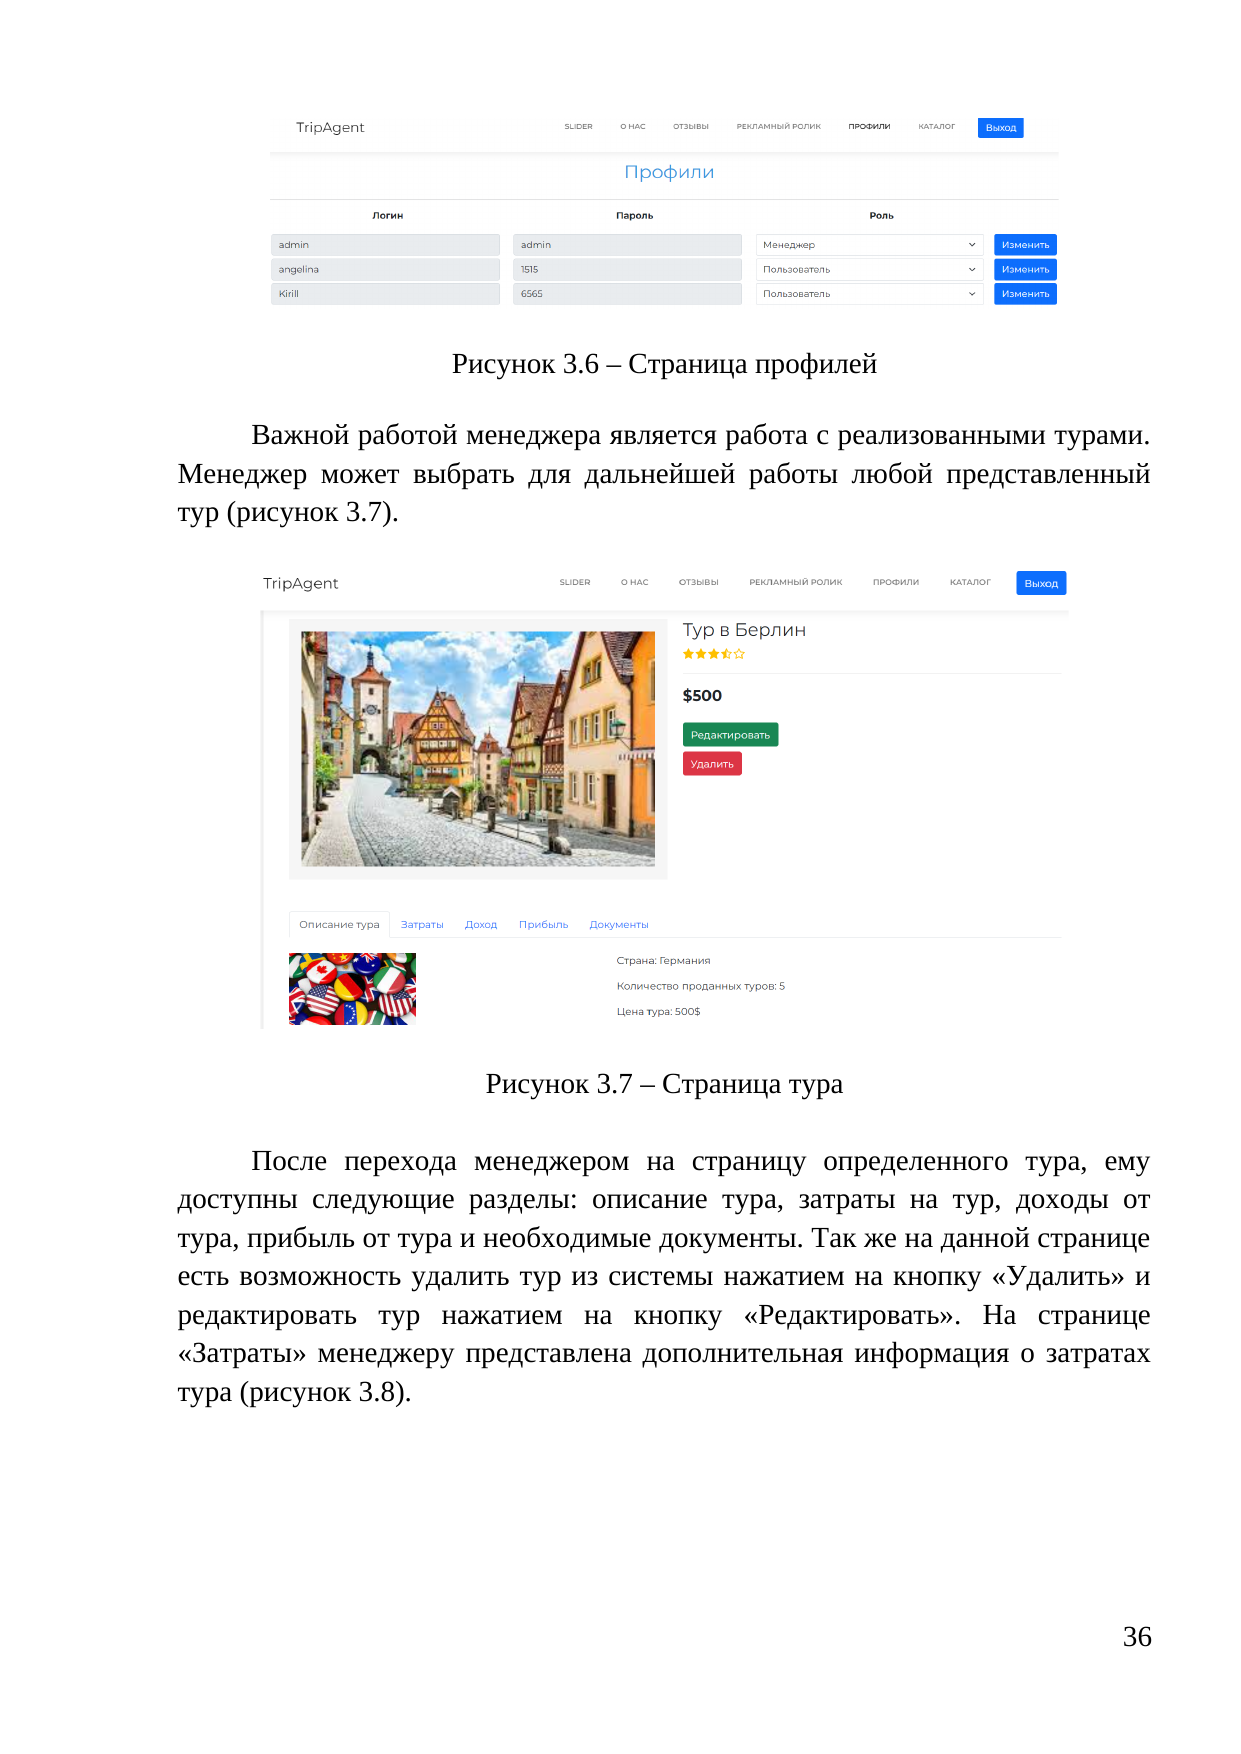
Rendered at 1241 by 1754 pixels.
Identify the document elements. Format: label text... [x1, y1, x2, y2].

text Рисунок 3.7 – Страница тура [177, 1066, 1152, 1099]
text Важной работой менеджера является работа с реализованными турами. Менеджер может выбрать для дальнейшей работы любой представленный тур (рисунок 3.7). [177, 417, 1152, 528]
text Рисунок 3.6 – Страница профилей [177, 346, 1152, 379]
picture [270, 118, 1059, 309]
picture [260, 566, 1069, 1029]
text После перехода менеджером на страницу определенного тура, ему доступны следующие разделы: описание тура, затраты на тур, доходы от тура, прибыль от тура и необходимые документы. Так же на данной странице есть возможность удалить тур из системы нажатием на кнопку «Удалить» и редактировать тур нажатием на кнопку «Редактировать». На странице «Затраты» менеджеру представлена дополнительная информация о затратах тура (рисунок 3.8). [177, 1143, 1152, 1408]
